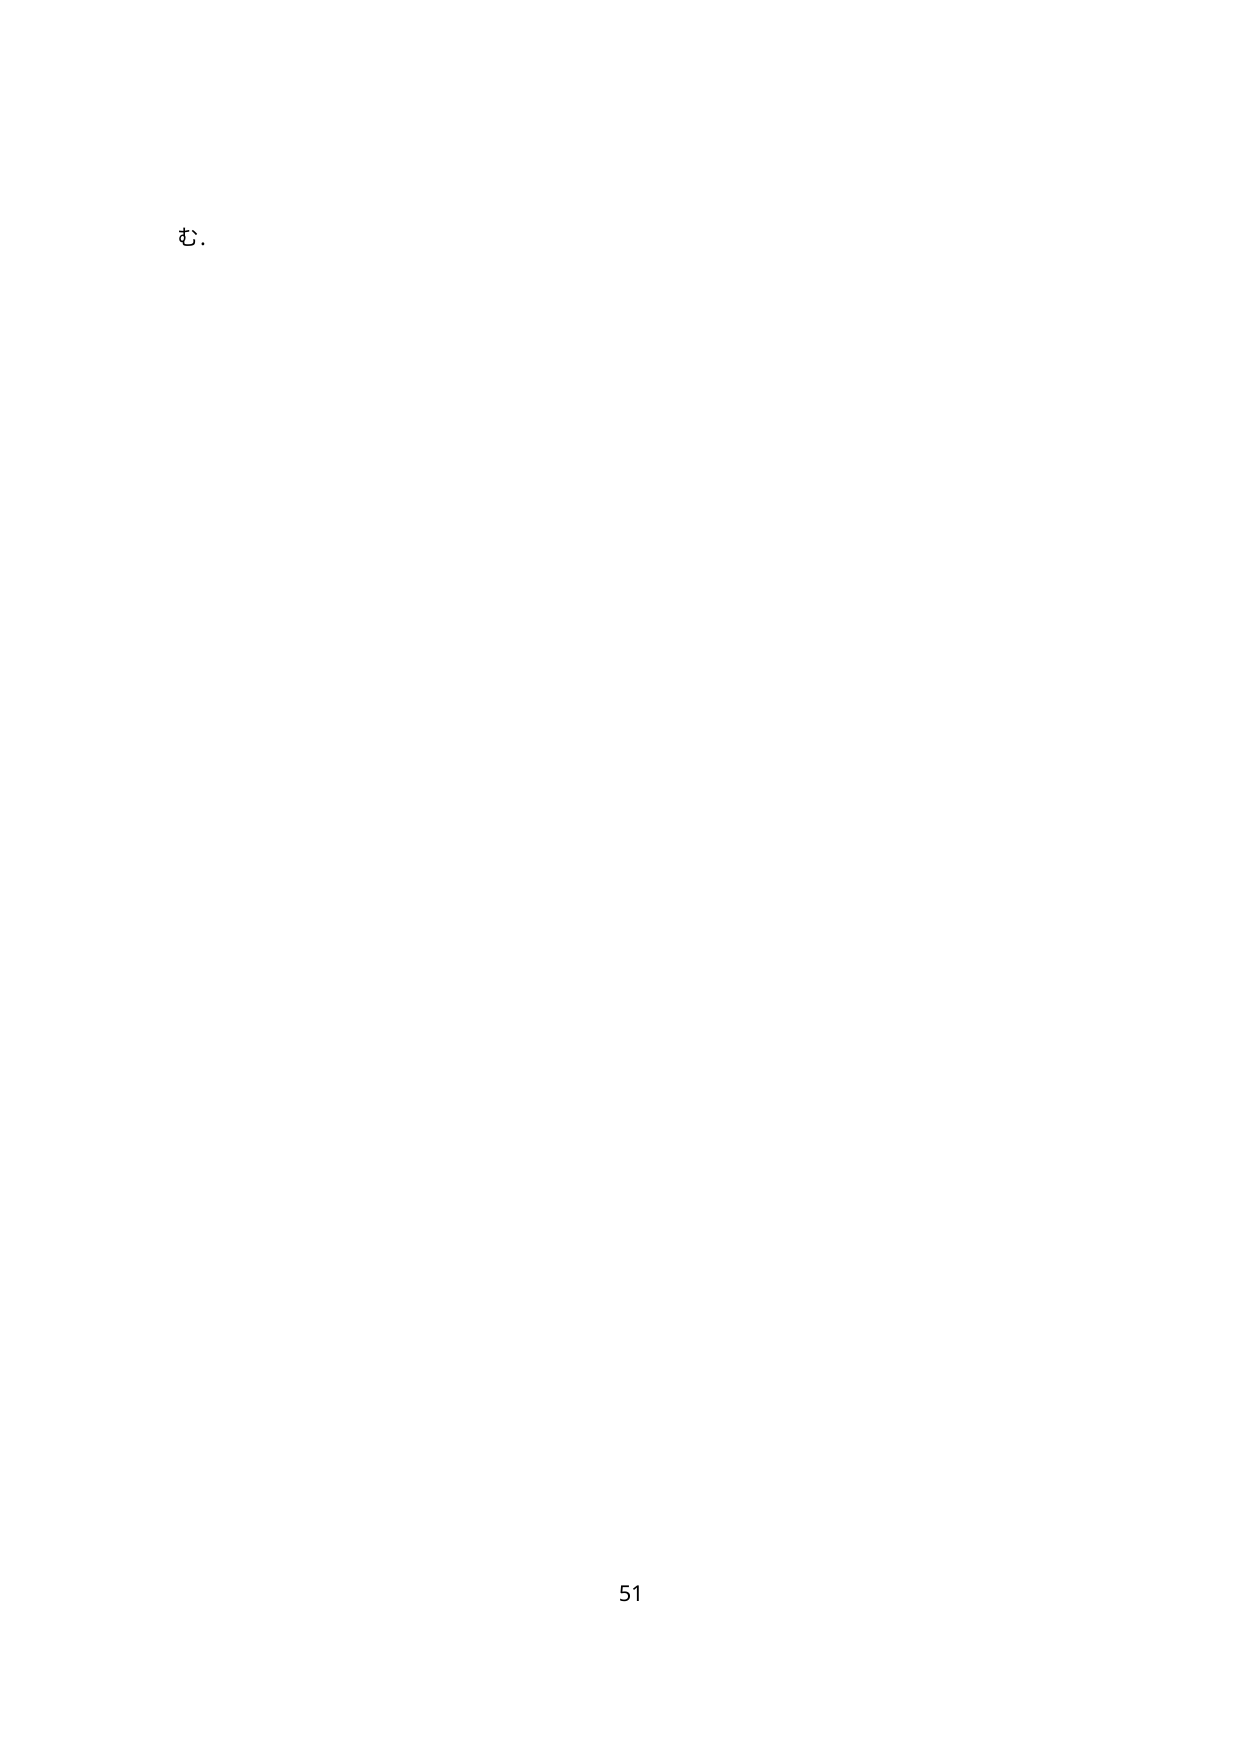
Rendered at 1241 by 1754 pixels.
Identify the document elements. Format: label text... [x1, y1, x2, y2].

text ArduinoのプログラムにEEPROM.hをインクルードし,EERPOM専用の関数を取り込む. [177, 217, 1063, 254]
